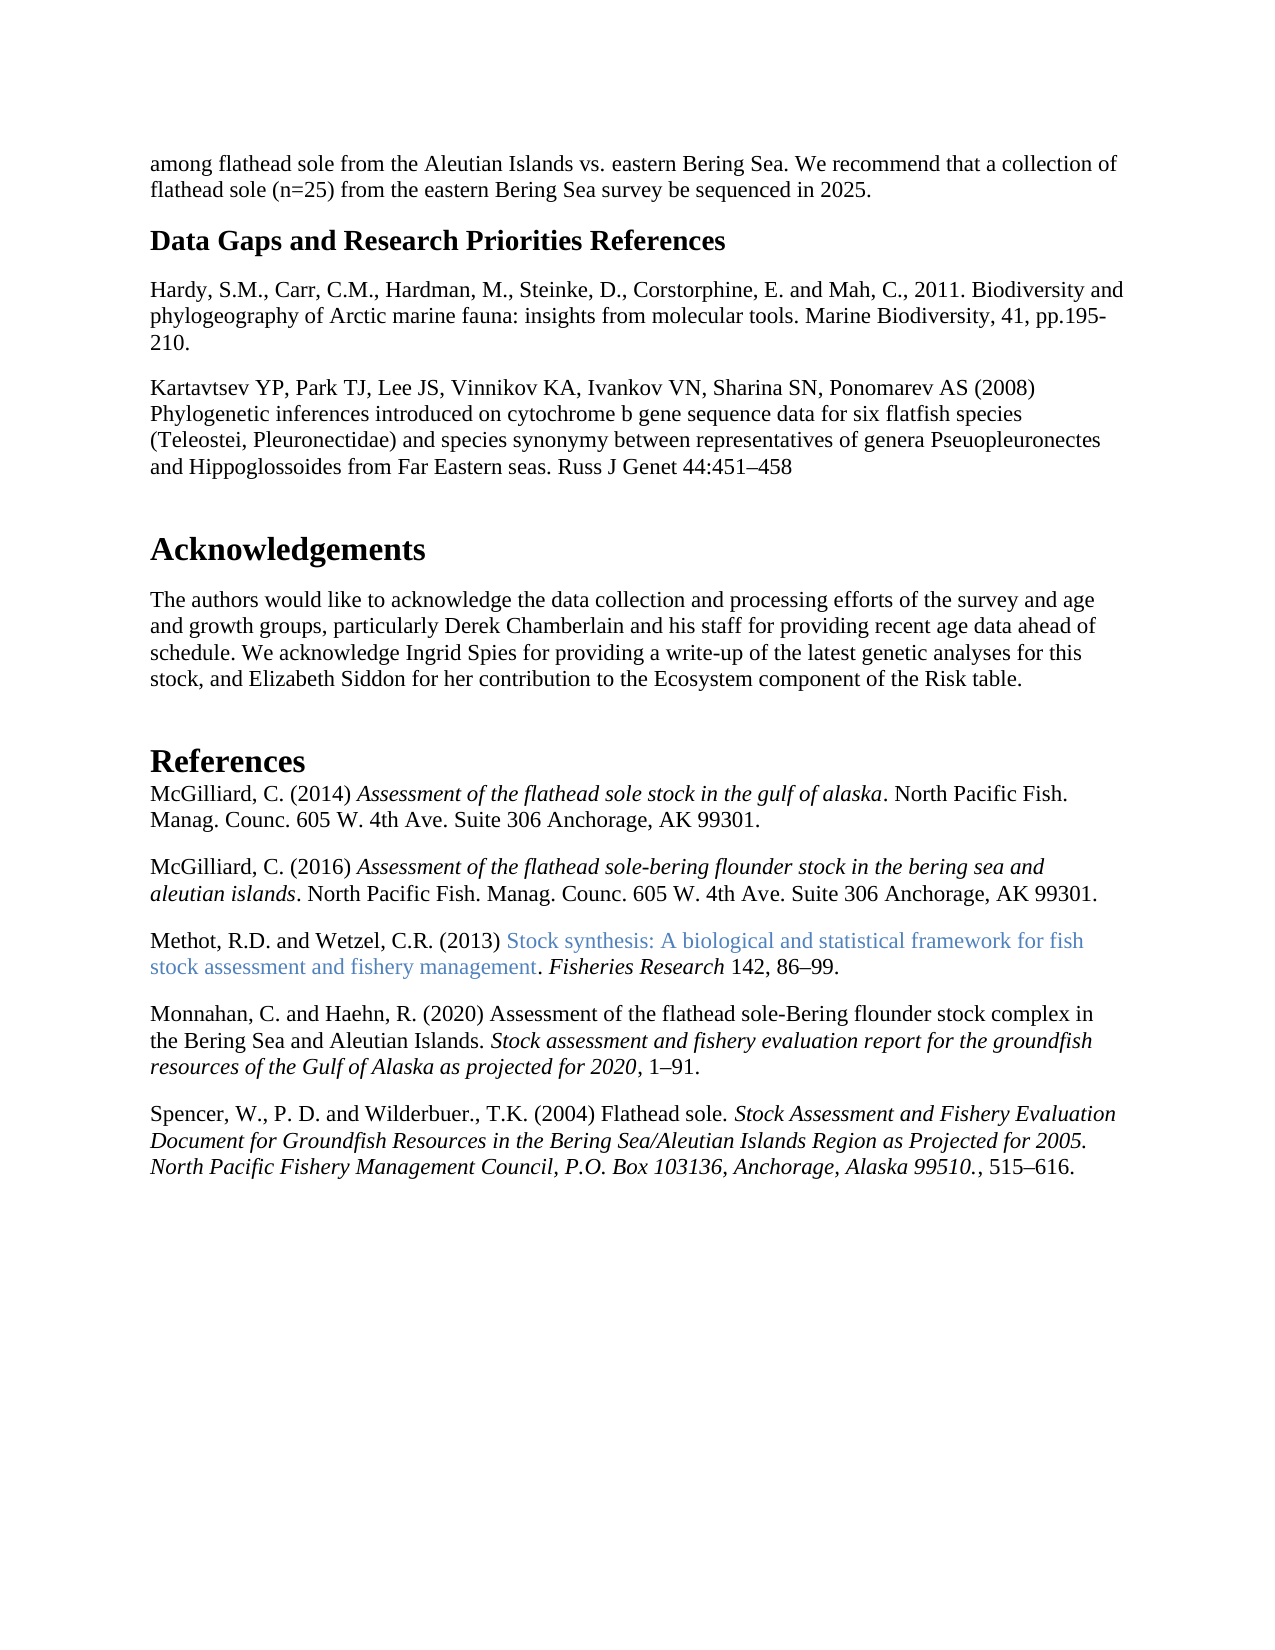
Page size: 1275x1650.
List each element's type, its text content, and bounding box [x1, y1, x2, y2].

text Kartavtsev YP, Park TJ, Lee JS, Vinnikov KA, Ivankov VN, Sharina SN, Ponomarev AS (2008) Phylogenetic inferences introduced on cytochrome b gene sequence data for six flatfish species (Teleostei, Pleuronectidae) and species synonymy between representatives of genera Pseuopleuronectes and Hippoglossoides from Far Eastern seas. Russ J Genet 44:451–458 [150, 374, 1125, 479]
text McGilliard, C. (2014) Assessment of the flathead sole stock in the gulf of alaska. North Pacific Fish. Manag. Counc. 605 W. 4th Ave. Suite 306 Anchorage, AK 99301. [150, 780, 1125, 833]
subtitle Data Gaps and Research Priorities References [150, 223, 1125, 257]
text Monnahan, C. and Haehn, R. (2020) Assessment of the flathead sole-Bering flounder stock complex in the Bering Sea and Aleutian Islands. Stock assessment and fishery evaluation report for the groundfish resources of the Gulf of Alaska as projected for 2020, 1–91. [150, 1001, 1125, 1079]
text The authors would like to acknowledge the data collection and processing efforts of the survey and age and growth groups, particularly Derek Chamberlain and his staff for providing recent age data ahead of schedule. We acknowledge Ingrid Spies for providing a write-up of the latest genetic analyses for this stock, and Elizabeth Siddon for her contribution to the Ecosystem component of the Risk table. [150, 586, 1125, 692]
subtitle References [150, 742, 1125, 780]
text McGilliard, C. (2016) Assessment of the flathead sole-bering flounder stock in the bering sea and aleutian islands. North Pacific Fish. Manag. Counc. 605 W. 4th Ave. Suite 306 Anchorage, AK 99301. [150, 853, 1125, 906]
subtitle Acknowledgements [150, 529, 1125, 567]
text Hardy, S.M., Carr, C.M., Hardman, M., Steinke, D., Corstorphine, E. and Mah, C., 2011. Biodiversity and phylogeography of Arctic marine fauna: insights from molecular tools. Marine Biodiversity, 41, pp.195-210. [150, 276, 1125, 355]
text Methot, R.D. and Wetzel, C.R. (2013) Stock synthesis: A biological and statistical framework for fish stock assessment and fishery management. Fisheries Research 142, 86–99. [150, 927, 1125, 980]
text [150, 150, 1125, 203]
text Spencer, W., P. D. and Wilderbuer., T.K. (2004) Flathead sole. Stock Assessment and Fishery Evaluation Document for Groundfish Resources in the Bering Sea/Aleutian Islands Region as Projected for 2005. North Pacific Fishery Management Council, P.O. Box 103136, Anchorage, Alaska 99510., 515–616. [150, 1100, 1125, 1179]
